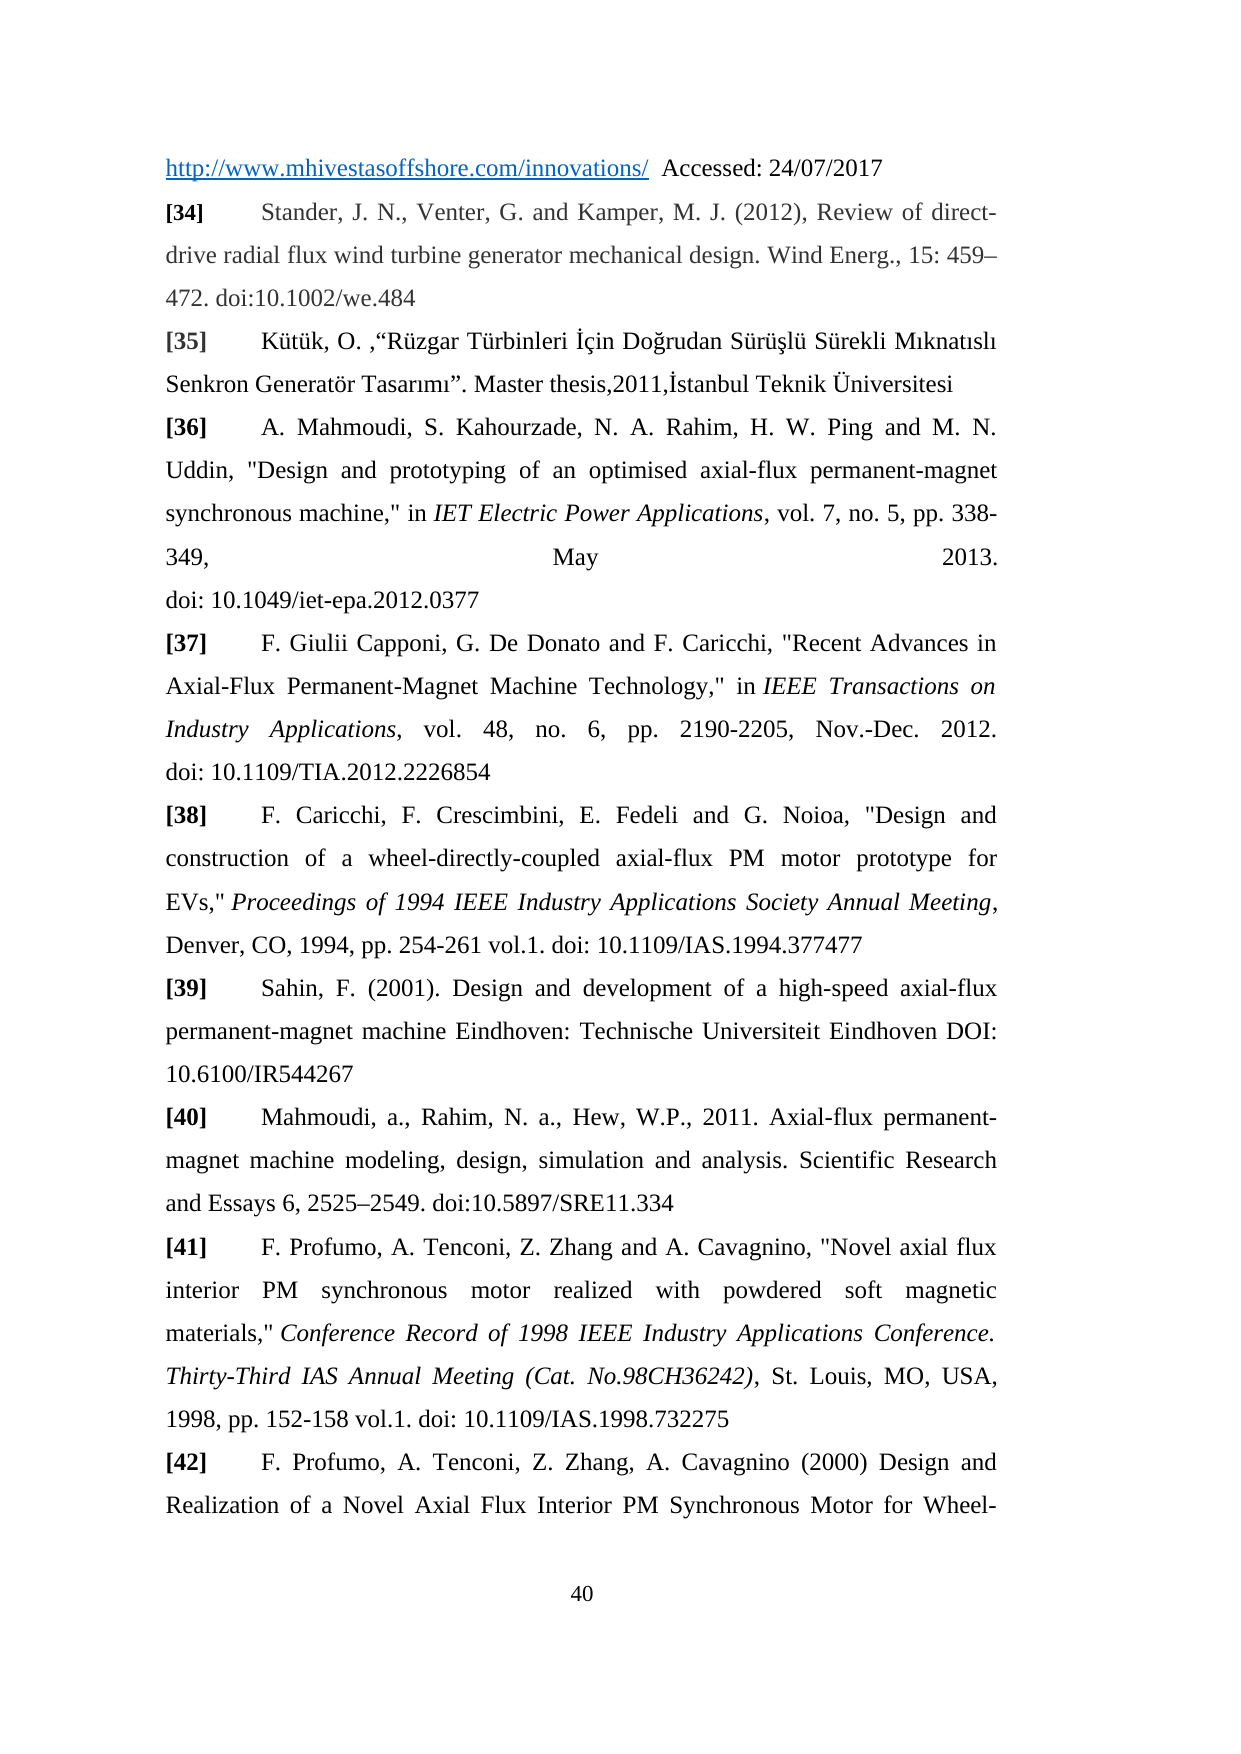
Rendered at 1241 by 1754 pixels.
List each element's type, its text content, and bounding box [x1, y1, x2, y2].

text [34] Stander, J. N., Venter, G. and Kamper, M. J. (2012), Review of direct-drive radial flux wind turbine generator mechanical design. Wind Energ., 15: 459–472. doi:10.1002/we.484 [165, 197, 998, 240]
text [39] Sahin, F. (2001). Design and development of a high-speed axial-flux permanent-magnet machine Eindhoven: Technische Universiteit Eindhoven DOI: 10.6100/IR544267 [165, 973, 998, 1088]
text [37] F. Giulii Capponi, G. De Donato and F. Caricchi, "Recent Advances in Axial-Flux Permanent-Magnet Machine Technology," in IEEE Transactions on Industry Applications, vol. 48, no. 6, pp. 2190-2205, Nov.-Dec. 2012. doi: 10.1109/TIA.2012.2226854 [165, 628, 998, 786]
text [38] F. Caricchi, F. Crescimbini, E. Fedeli and G. Noioa, "Design and construction of a wheel-directly-coupled axial-flux PM motor prototype for EVs," Proceedings of 1994 IEEE Industry Applications Society Annual Meeting, Denver, CO, 1994, pp. 254-261 vol.1. doi: 10.1109/IAS.1994.377477 [165, 800, 998, 958]
text [36] A. Mahmoudi, S. Kahourzade, N. A. Rahim, H. W. Ping and M. N. Uddin, "Design and prototyping of an optimised axial-flux permanent-magnet synchronous machine," in IET Electric Power Applications, vol. 7, no. 5, pp. 338-349, May 2013. doi: 10.1049/iet-epa.2012.0377 [165, 412, 998, 613]
text [35] Kütük, O. ,“Rüzgar Türbinleri İçin Doğrudan Sürüşlü Sürekli Mıknatıslı Senkron Generatör Tasarımı”. Master thesis,2011,İstanbul Teknik Üniversitesi [165, 326, 998, 398]
text http://www.mhivestasoffshore.com/innovations/ Accessed: 24/07/2017 [165, 153, 998, 182]
text [41] F. Profumo, A. Tenconi, Z. Zhang and A. Cavagnino, "Novel axial flux interior PM synchronous motor realized with powdered soft magnetic materials," Conference Record of 1998 IEEE Industry Applications Conference. Thirty-Third IAS Annual Meeting (Cat. No.98CH36242), St. Louis, MO, USA, 1998, pp. 152-158 vol.1. doi: 10.1109/IAS.1998.732275 [165, 1232, 998, 1433]
text [34] Stander, J. N., Venter, G. and Kamper, M. J. (2012), Review of direct-drive radial flux wind turbine generator mechanical design. Wind Energ., 15: 459–472. doi:10.1002/we.484 [165, 268, 998, 312]
text [40] Mahmoudi, a., Rahim, N. a., Hew, W.P., 2011. Axial-flux permanent-magnet machine modeling, design, simulation and analysis. Scientific Research and Essays 6, 2525–2549. doi:10.5897/SRE11.334 [165, 1102, 998, 1217]
